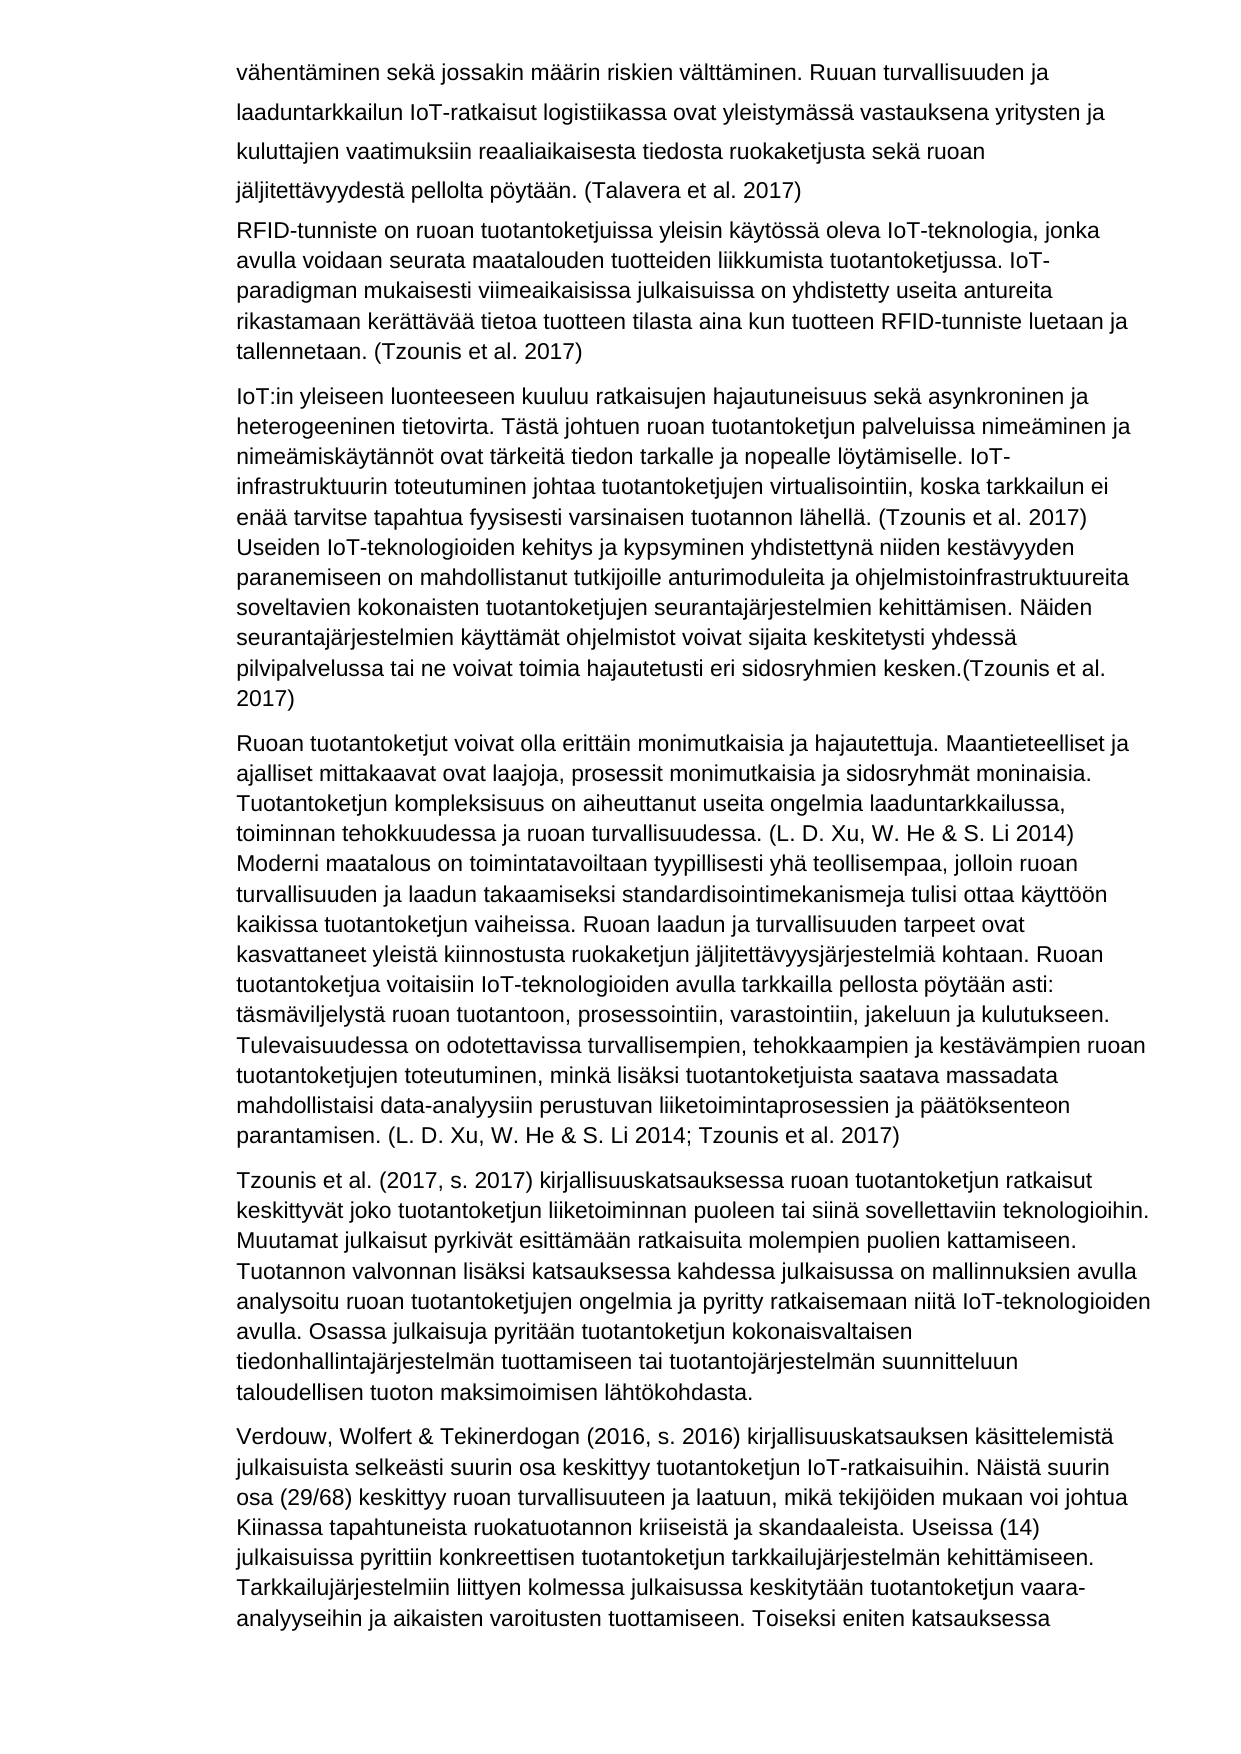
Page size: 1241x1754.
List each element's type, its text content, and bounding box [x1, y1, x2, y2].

text RFID-tunniste on ruoan tuotantoketjuissa yleisin käytössä oleva IoT-teknologia, jonka avulla voidaan seurata maatalouden tuotteiden liikkumista tuotantoketjussa. IoT-paradigman mukaisesti viimeaikaisissa julkaisuissa on yhdistetty useita antureita rikastamaan kerättävää tietoa tuotteen tilasta aina kun tuotteen RFID-tunniste luetaan ja tallennetaan. (Tzounis et al. 2017) [236, 217, 1152, 364]
text IoT:in yleiseen luonteeseen kuuluu ratkaisujen hajautuneisuus sekä asynkroninen ja heterogeeninen tietovirta. Tästä johtuen ruoan tuotantoketjun palveluissa nimeäminen ja nimeämiskäytännöt ovat tärkeitä tiedon tarkalle ja nopealle löytämiselle. IoT-infrastruktuurin toteutuminen johtaa tuotantoketjujen virtualisointiin, koska tarkkailun ei enää tarvitse tapahtua fyysisesti varsinaisen tuotannon lähellä. (Tzounis et al. 2017) Useiden IoT-teknologioiden kehitys ja kypsyminen yhdistettynä niiden kestävyyden paranemiseen on mahdollistanut tutkijoille anturimoduleita ja ohjelmistoinfrastruktuureita soveltavien kokonaisten tuotantoketjujen seurantajärjestelmien kehittämisen. Näiden seurantajärjestelmien käyttämät ohjelmistot voivat sijaita keskitetysti yhdessä pilvipalvelussa tai ne voivat toimia hajautetusti eri sidosryhmien kesken.(Tzounis et al. 2017) [236, 383, 1152, 711]
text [236, 1423, 1152, 1631]
text Ruoan tuotantoketjut voivat olla erittäin monimutkaisia ja hajautettuja. Maantieteelliset ja ajalliset mittakaavat ovat laajoja, prosessit monimutkaisia ja sidosryhmät moninaisia. Tuotantoketjun kompleksisuus on aiheuttanut useita ongelmia laaduntarkkailussa, toiminnan tehokkuudessa ja ruoan turvallisuudessa. (L. D. Xu, W. He & S. Li 2014) Moderni maatalous on toimintatavoiltaan tyypillisesti yhä teollisempaa, jolloin ruoan turvallisuuden ja laadun takaamiseksi standardisointimekanismeja tulisi ottaa käyttöön kaikissa tuotantoketjun vaiheissa. Ruoan laadun ja turvallisuuden tarpeet ovat kasvattaneet yleistä kiinnostusta ruokaketjun jäljitettävyysjärjestelmiä kohtaan. Ruoan tuotantoketjua voitaisiin IoT-teknologioiden avulla tarkkailla pellosta pöytään asti: täsmäviljelystä ruoan tuotantoon, prosessointiin, varastointiin, jakeluun ja kulutukseen. Tulevaisuudessa on odotettavissa turvallisempien, tehokkaampien ja kestävämpien ruoan tuotantoketjujen toteutuminen, minkä lisäksi tuotantoketjuista saatava massadata mahdollistaisi data-analyysiin perustuvan liiketoimintaprosessien ja päätöksenteon parantamisen. (L. D. Xu, W. He & S. Li 2014; Tzounis et al. 2017) [236, 729, 1152, 1148]
text Tzounis et al. (2017, s. 2017) kirjallisuuskatsauksessa ruoan tuotantoketjun ratkaisut keskittyvät joko tuotantoketjun liiketoiminnan puoleen tai siinä sovellettaviin teknologioihin. Muutamat julkaisut pyrkivät esittämään ratkaisuita molempien puolien kattamiseen. Tuotannon valvonnan lisäksi katsauksessa kahdessa julkaisussa on mallinnuksien avulla analysoitu ruoan tuotantoketjujen ongelmia ja pyritty ratkaisemaan niitä IoT-teknologioiden avulla. Osassa julkaisuja pyritään tuotantoketjun kokonaisvaltaisen tiedonhallintajärjestelmän tuottamiseen tai tuotantojärjestelmän suunnitteluun taloudellisen tuoton maksimoimisen lähtökohdasta. [236, 1167, 1152, 1405]
